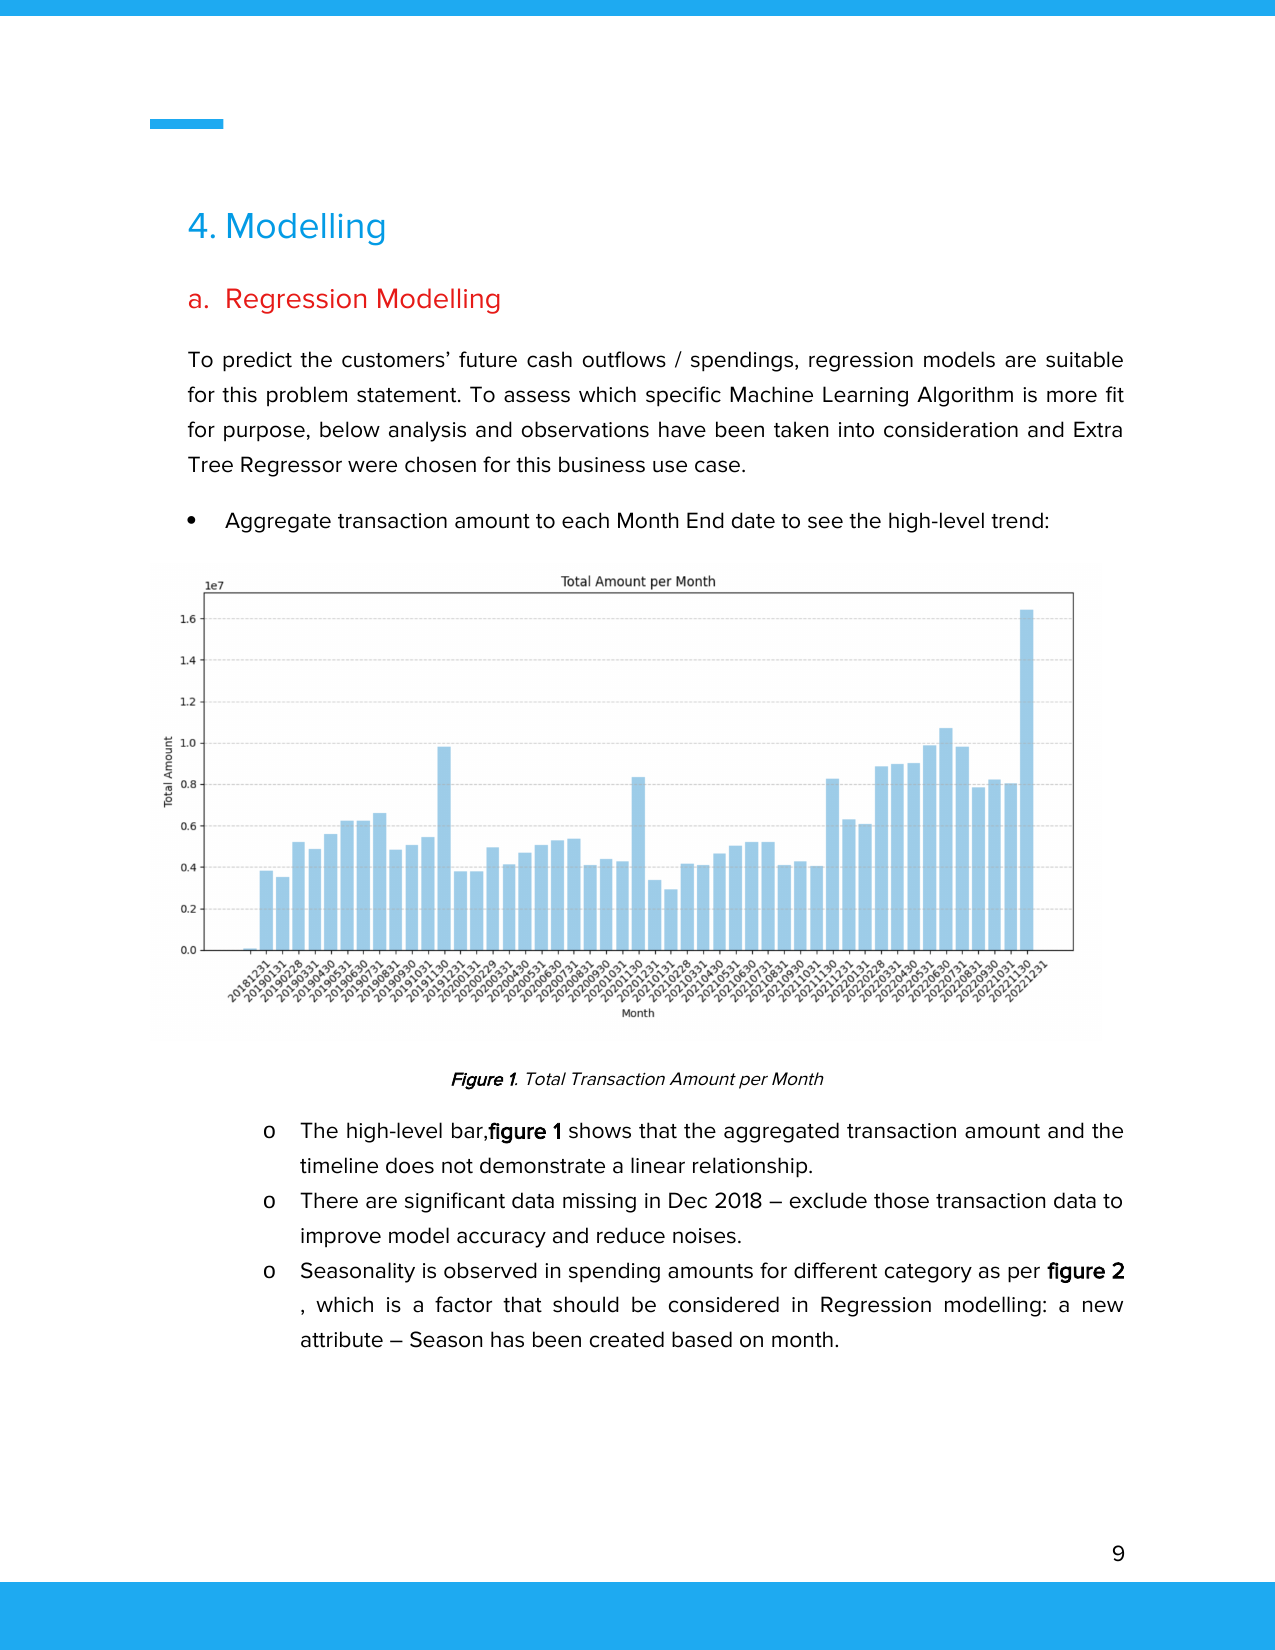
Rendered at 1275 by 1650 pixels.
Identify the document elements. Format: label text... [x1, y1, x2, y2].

picture [150, 563, 1103, 1041]
picture [0, 1582, 1275, 1650]
text Figure 1. Total Transaction Amount per Month [150, 1068, 1125, 1091]
list Seasonality is observed in spending amounts for different category as per figure 2 , which is a factor that should be considered in Regression modelling: a new attribute – Season has been created based on month. [262, 1257, 1125, 1355]
list Aggregate transaction amount to each Month End date to see the high-level trend: [187, 507, 1125, 535]
list There are significant data missing in Dec 2018 – exclude those transaction data to improve model accuracy and reduce noises. [262, 1187, 1125, 1250]
list The high-level bar,figure 1 shows that the aggregated transaction amount and the timeline does not demonstrate a linear relationship. [262, 1117, 1125, 1180]
picture [0, 0, 1275, 16]
subtitle Modelling [187, 204, 1125, 249]
picture [150, 119, 224, 129]
text To predict the customers’ future cash outflows / spendings, regression models are suitable for this problem statement. To assess which specific Machine Learning Algorithm is more fit for purpose, below analysis and observations have been taken into consideration and Extra Tree Regressor were chosen for this business use case. [187, 347, 1125, 479]
subtitle Regression Modelling [187, 282, 1125, 317]
